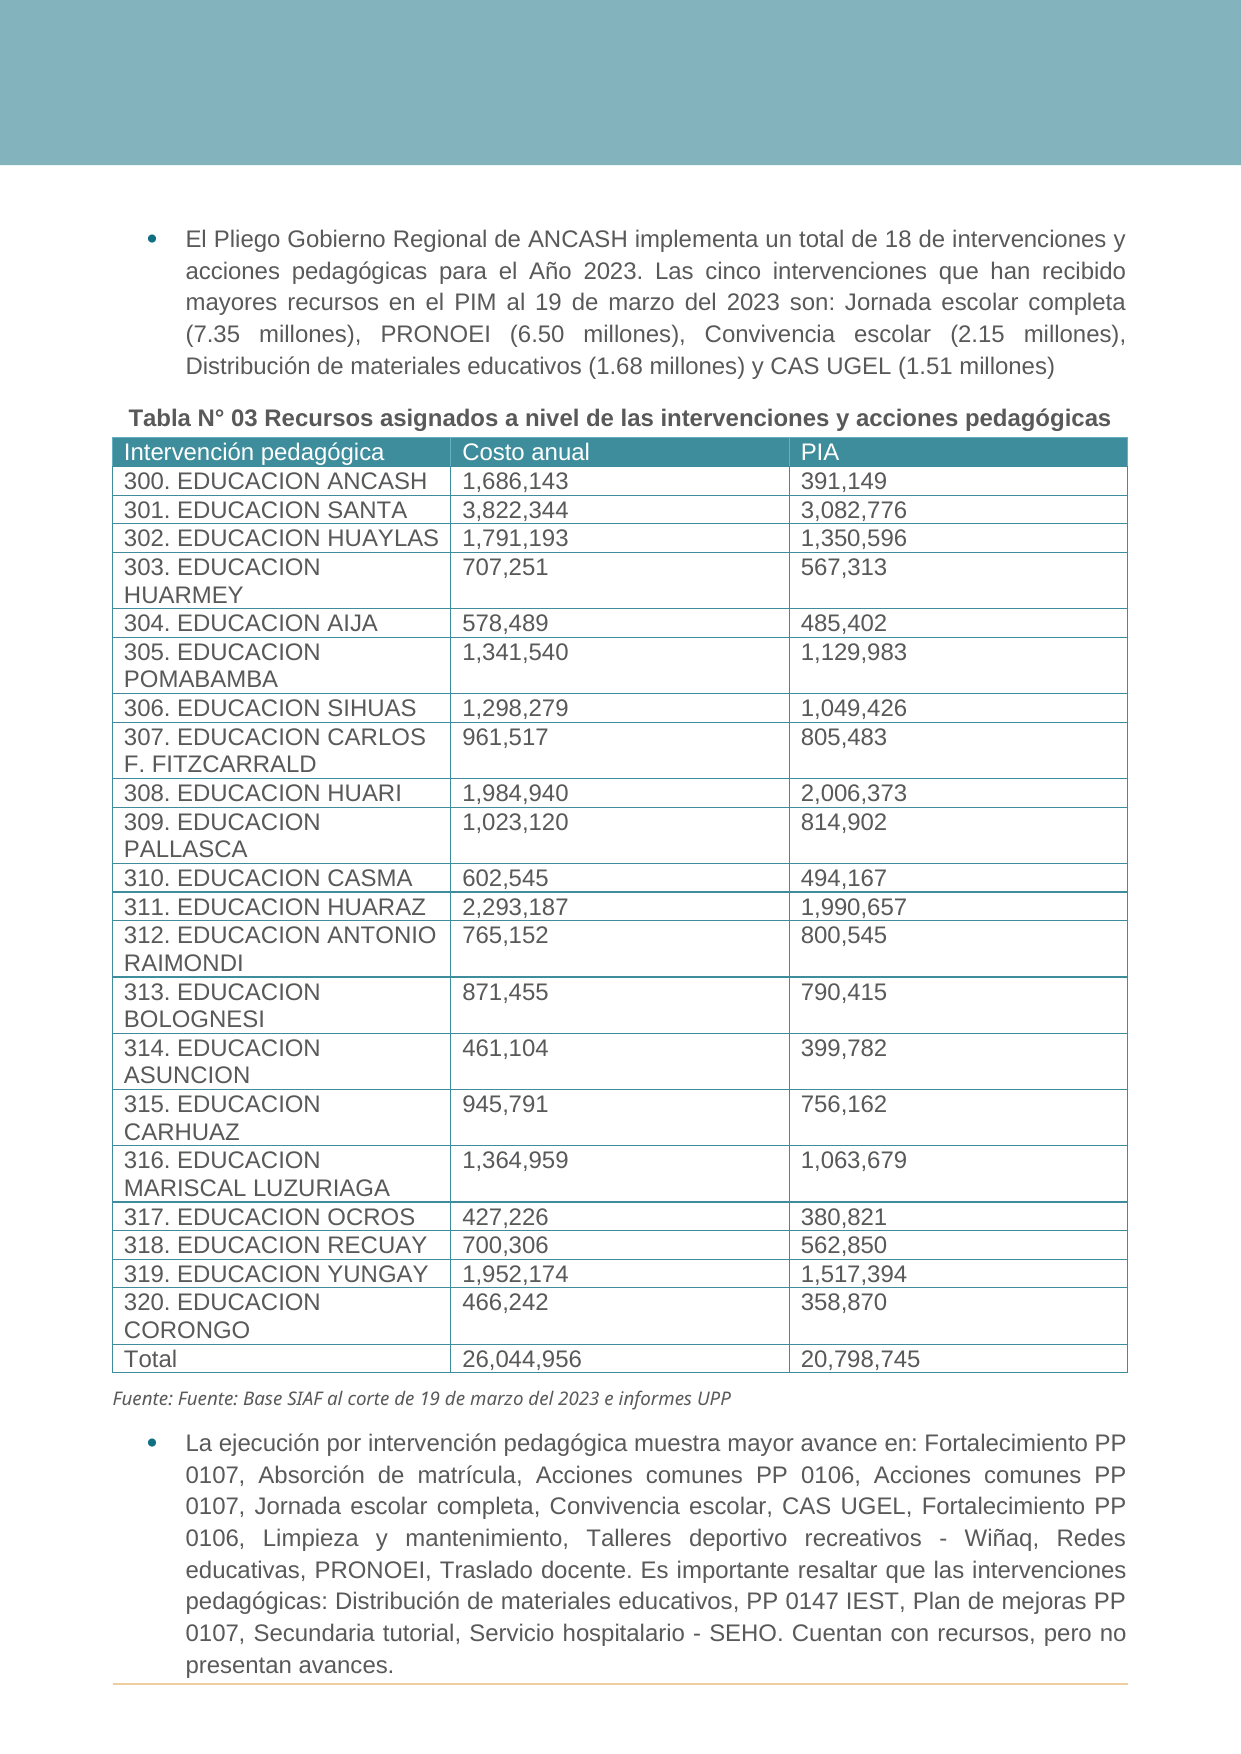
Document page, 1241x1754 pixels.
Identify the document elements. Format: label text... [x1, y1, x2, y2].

table_cell 317. EDUCACION OCROS [113, 1203, 450, 1230]
table_cell 26,044,956 [451, 1345, 789, 1372]
table_cell 1,364,959 [451, 1146, 789, 1201]
table_cell 1,023,120 [451, 808, 789, 863]
table_cell 567,313 [790, 553, 1127, 608]
table_cell 358,870 [790, 1288, 1127, 1343]
table_cell 1,984,940 [451, 779, 789, 807]
table_cell 1,341,540 [451, 638, 789, 693]
table_cell 1,298,279 [451, 694, 789, 722]
table_cell 756,162 [790, 1090, 1127, 1145]
text Fuente: Fuente: Base SIAF al corte de 19 de marzo del 2023 e informes UPP [112, 1386, 1128, 1411]
table_cell 303. EDUCACION HUARMEY [113, 553, 450, 608]
table_cell 313. EDUCACION BOLOGNESI [113, 978, 450, 1033]
table_cell 318. EDUCACION RECUAY [113, 1231, 450, 1259]
table_cell 461,104 [451, 1034, 789, 1089]
table_cell 302. EDUCACION HUAYLAS [113, 524, 450, 552]
table_cell 871,455 [451, 978, 789, 1033]
table_cell 1,063,679 [790, 1146, 1127, 1201]
table_cell 308. EDUCACION HUARI [113, 779, 450, 807]
table_cell 380,821 [790, 1203, 1127, 1230]
table_cell 305. EDUCACION POMABAMBA [113, 638, 450, 693]
table_cell 1,129,983 [790, 638, 1127, 693]
table_cell Total [113, 1345, 450, 1372]
table_cell 300. EDUCACION ANCASH [113, 467, 450, 494]
table_cell 602,545 [451, 864, 789, 891]
table_cell 790,415 [790, 978, 1127, 1033]
table_cell 3,082,776 [790, 496, 1127, 523]
table_cell 304. EDUCACION AIJA [113, 609, 450, 637]
table_cell 2,006,373 [790, 779, 1127, 807]
table_cell 314. EDUCACION ASUNCION [113, 1034, 450, 1089]
table_cell 494,167 [790, 864, 1127, 891]
table_cell 312. EDUCACION ANTONIO RAIMONDI [113, 921, 450, 976]
table_cell 3,822,344 [451, 496, 789, 523]
table_cell 1,990,657 [790, 893, 1127, 920]
table_cell 765,152 [451, 921, 789, 976]
table_cell 562,850 [790, 1231, 1127, 1259]
table_cell 391,149 [790, 467, 1127, 494]
table_header Costo anual [451, 438, 789, 466]
table_cell 316. EDUCACION MARISCAL LUZURIAGA [113, 1146, 450, 1201]
table_cell 2,293,187 [451, 893, 789, 920]
table_cell 800,545 [790, 921, 1127, 976]
table_cell 700,306 [451, 1231, 789, 1259]
table_cell 307. EDUCACION CARLOS F. FITZCARRALD [113, 723, 450, 778]
table_cell 1,791,193 [451, 524, 789, 552]
table_cell 427,226 [451, 1203, 789, 1230]
table_cell 1,952,174 [451, 1260, 789, 1287]
table_header PIA [790, 438, 1127, 466]
table_cell 399,782 [790, 1034, 1127, 1089]
table_cell 309. EDUCACION PALLASCA [113, 808, 450, 863]
table_cell 320. EDUCACION CORONGO [113, 1288, 450, 1343]
table_cell 814,902 [790, 808, 1127, 863]
table_cell 961,517 [451, 723, 789, 778]
table_cell 310. EDUCACION CASMA [113, 864, 450, 891]
table_cell 485,402 [790, 609, 1127, 637]
list La ejecución por intervención pedagógica muestra mayor avance en: Fortalecimiento PP 0107, Absorción de matrícula, Acciones comunes PP 0106, Acciones comunes PP 0107, Jornada escolar completa, Convivencia escolar, CAS UGEL, Fortalecimiento PP 0106, Limpieza y mantenimiento, Talleres deportivo recreativos - Wiñaq, Redes educativas, PRONOEI, Traslado docente. Es importante resaltar que las intervenciones pedagógicas: Distribución de materiales educativos, PP 0147 IEST, Plan de mejoras PP 0107, Secundaria tutorial, Servicio hospitalario - SEHO. Cuentan con recursos, pero no presentan avances. [148, 1429, 1128, 1678]
table_cell 311. EDUCACION HUARAZ [113, 893, 450, 920]
table_header Intervención pedagógica [113, 438, 450, 466]
table_cell 301. EDUCACION SANTA [113, 496, 450, 523]
table_cell 315. EDUCACION CARHUAZ [113, 1090, 450, 1145]
table_cell 1,049,426 [790, 694, 1127, 722]
table_cell 466,242 [451, 1288, 789, 1343]
text Tabla N° 03 Recursos asignados a nivel de las intervenciones y acciones pedagógicas [112, 404, 1128, 432]
table_cell 1,517,394 [790, 1260, 1127, 1287]
table_cell 707,251 [451, 553, 789, 608]
table_cell 1,686,143 [451, 467, 789, 494]
table_cell 945,791 [451, 1090, 789, 1145]
table_cell 319. EDUCACION YUNGAY [113, 1260, 450, 1287]
table_cell 578,489 [451, 609, 789, 637]
table_cell 20,798,745 [790, 1345, 1127, 1372]
table_cell 306. EDUCACION SIHUAS [113, 694, 450, 722]
table_cell 805,483 [790, 723, 1127, 778]
table_cell 1,350,596 [790, 524, 1127, 552]
list El Pliego Gobierno Regional de ANCASH implementa un total de 18 de intervenciones y acciones pedagógicas para el Año 2023. Las cinco intervenciones que han recibido mayores recursos en el PIM al 19 de marzo del 2023 son: Jornada escolar completa (7.35 millones), PRONOEI (6.50 millones), Convivencia escolar (2.15 millones), Distribución de materiales educativos (1.68 millones) y CAS UGEL (1.51 millones) [148, 225, 1128, 379]
